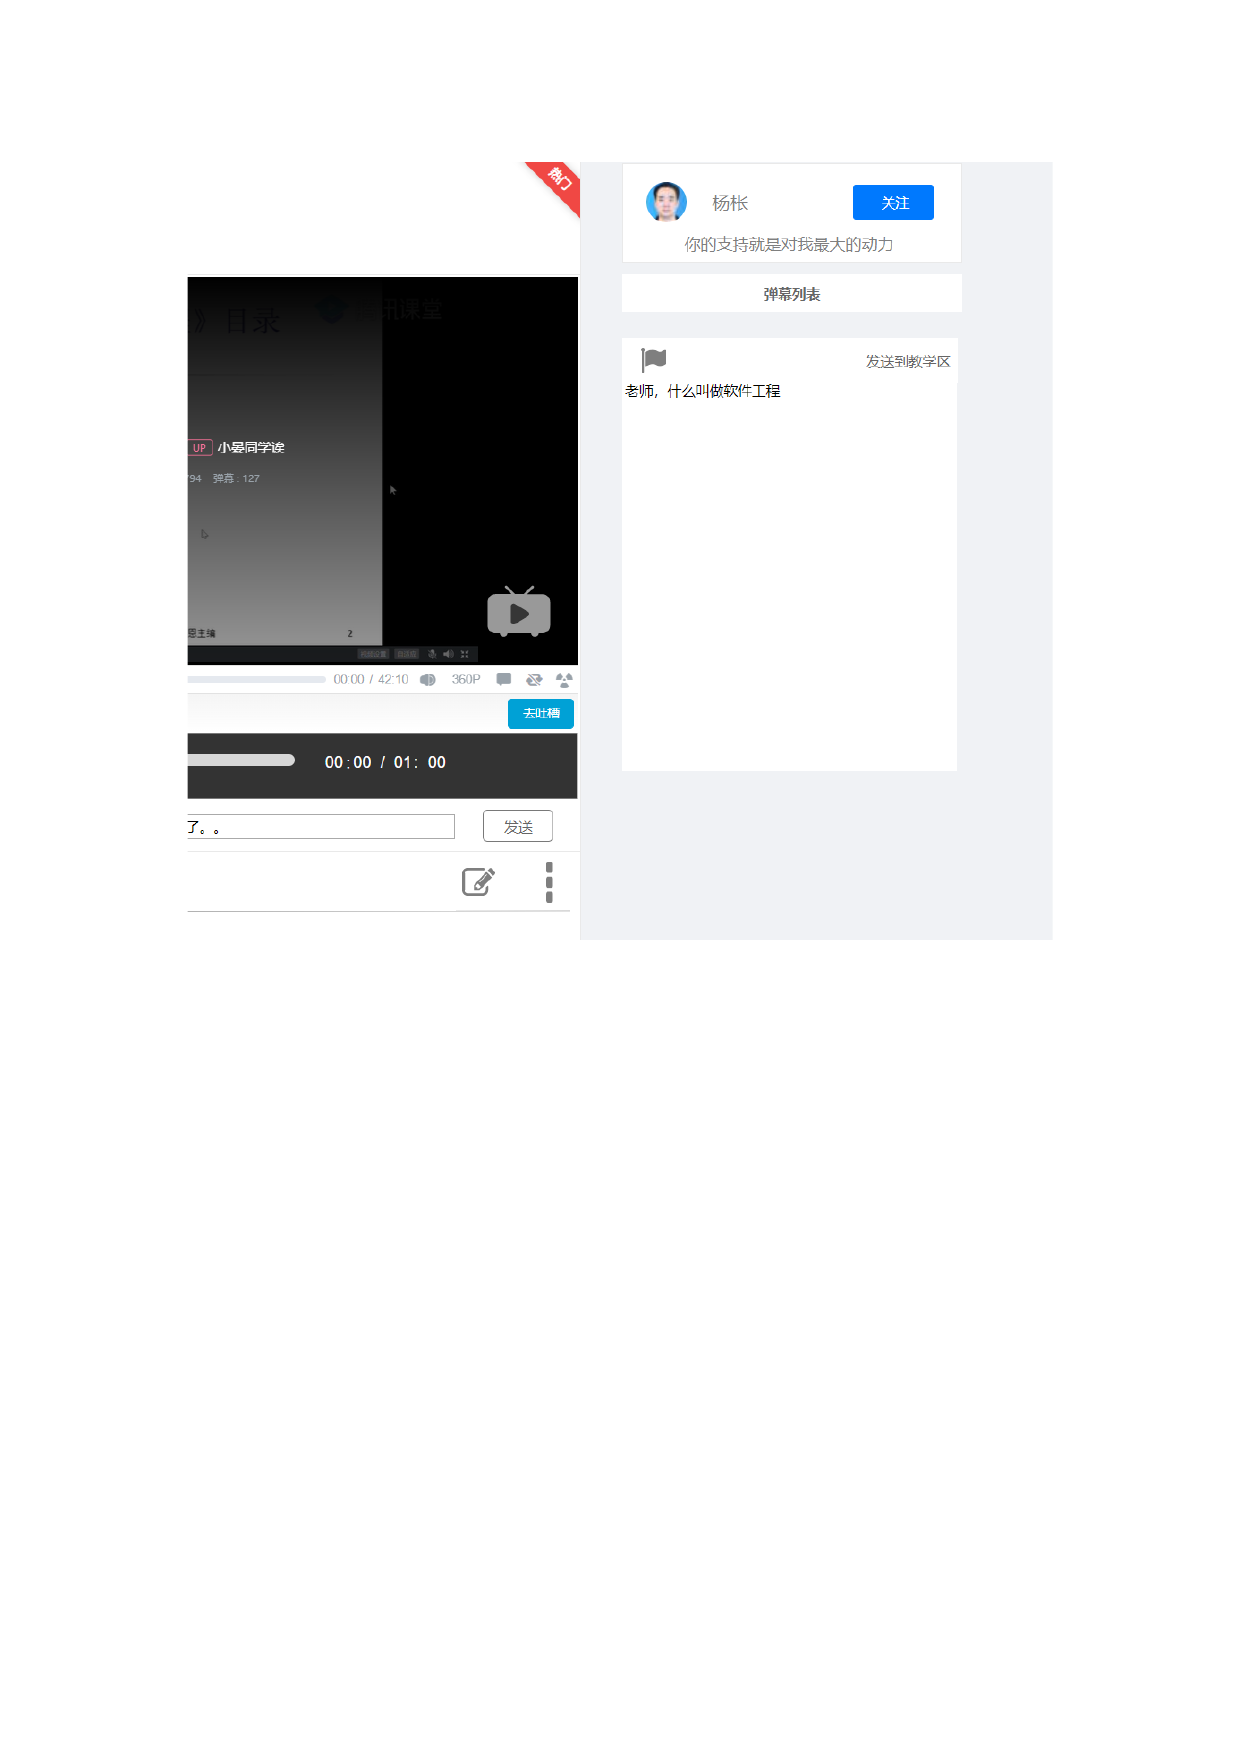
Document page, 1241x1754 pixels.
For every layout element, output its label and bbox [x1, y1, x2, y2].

picture [187, 162, 1053, 940]
